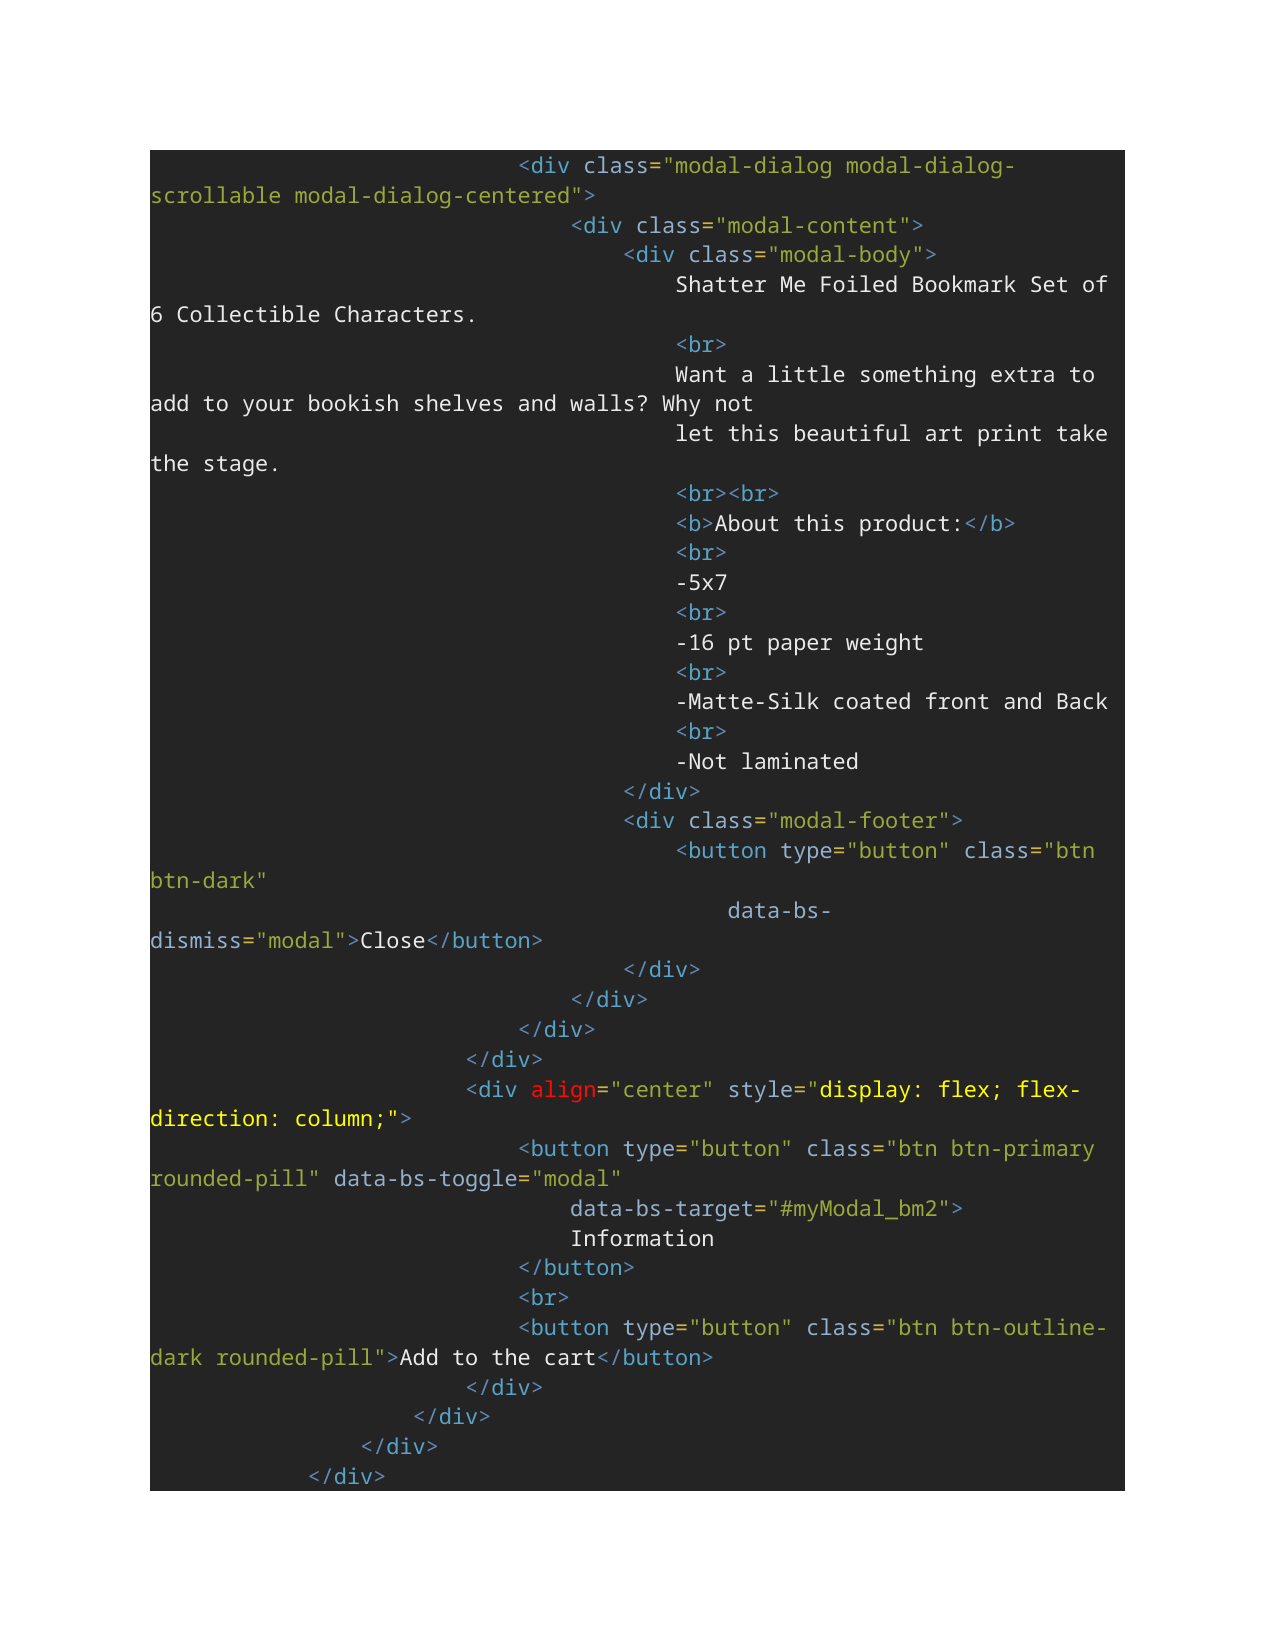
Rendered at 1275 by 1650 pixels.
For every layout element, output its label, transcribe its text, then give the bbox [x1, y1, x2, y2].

text <br> [150, 597, 1125, 627]
text <div class="modal-body"> [150, 239, 1125, 269]
text Want a little something extra to add to your bookish shelves and walls? Why not [150, 358, 1125, 418]
text -16 pt paper weight [150, 627, 1125, 656]
text -Not laminated [150, 746, 1125, 776]
text </div> [150, 1461, 1125, 1491]
text let this beautiful art print take the stage. [150, 418, 1125, 478]
text </button> [150, 1252, 1125, 1282]
text <div align="center" style="display: flex; flex-direction: column;"> [150, 1073, 1125, 1133]
text <br> [150, 716, 1125, 746]
text <div class="modal-content"> [150, 209, 1125, 239]
text </div> [150, 984, 1125, 1014]
text Information [150, 1222, 1125, 1252]
text -5x7 [150, 567, 1125, 597]
text data-bs-target="#myModal_bm2"> [150, 1193, 1125, 1222]
text <br> [150, 329, 1125, 358]
text </div> [150, 1371, 1125, 1401]
text <button type="button" class="btn btn-outline-dark rounded-pill">Add to the cart</button> [150, 1312, 1125, 1371]
text </div> [150, 776, 1125, 805]
text -Matte-Silk coated front and Back [150, 686, 1125, 716]
text <button type="button" class="btn btn-primary rounded-pill" data-bs-toggle="modal" [150, 1133, 1125, 1193]
text <div class="modal-dialog modal-dialog-scrollable modal-dialog-centered"> [150, 150, 1125, 209]
text Shatter Me Foiled Bookmark Set of 6 Collectible Characters. [150, 269, 1125, 329]
text </div> [150, 1044, 1125, 1073]
text <br> [150, 537, 1125, 567]
text </div> [150, 1401, 1125, 1431]
text </div> [150, 1014, 1125, 1044]
text <div class="modal-footer"> [150, 805, 1125, 835]
text data-bs-dismiss="modal">Close</button> [150, 895, 1125, 954]
text <b>About this product:</b> [150, 507, 1125, 537]
text <br> [150, 1282, 1125, 1312]
text <button type="button" class="btn btn-dark" [150, 835, 1125, 895]
text </div> [150, 954, 1125, 984]
text <br><br> [150, 478, 1125, 507]
text <br> [150, 656, 1125, 686]
text </div> [150, 1431, 1125, 1461]
